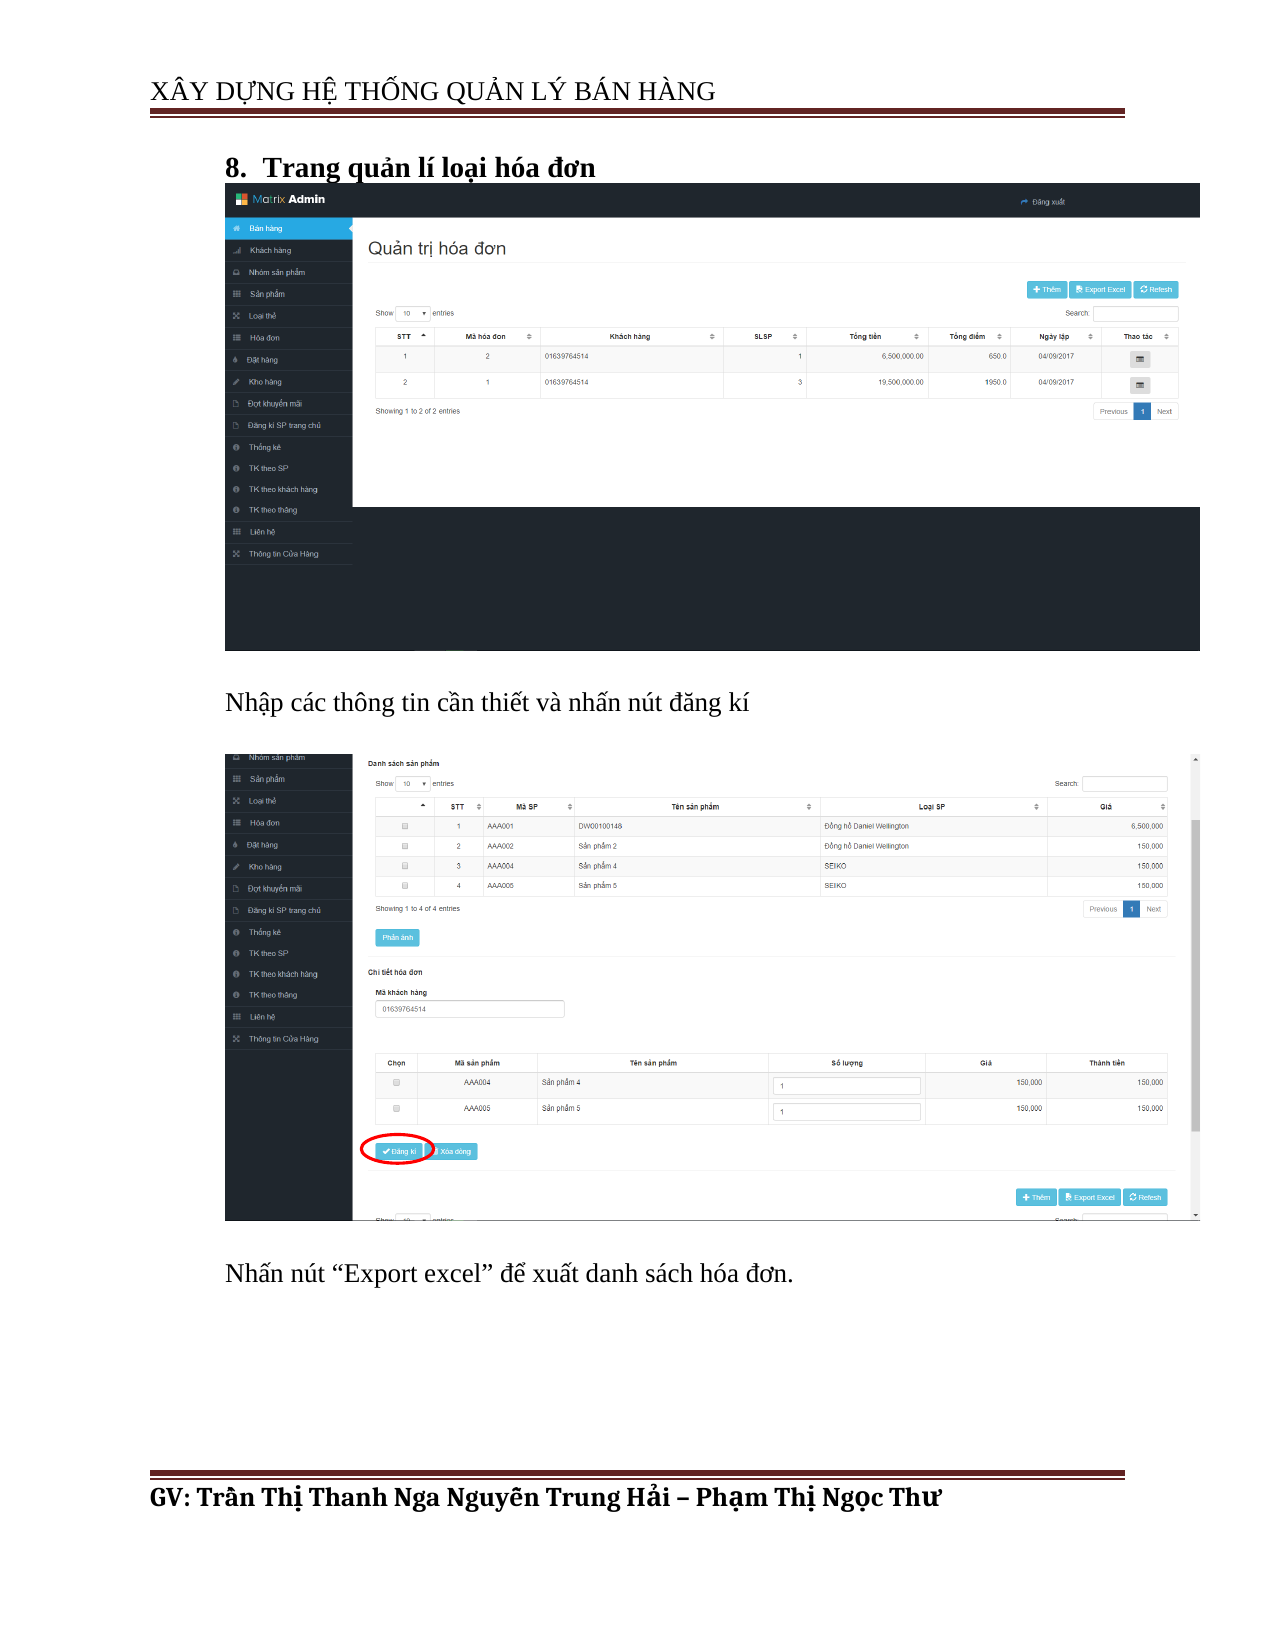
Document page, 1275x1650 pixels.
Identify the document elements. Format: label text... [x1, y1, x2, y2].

picture [225, 183, 1200, 651]
text Nhấn nút “Export excel” để xuất danh sách hóa đơn. [150, 1257, 1125, 1288]
text Nhập các thông tin cần thiết và nhấn nút đăng kí [150, 687, 1125, 718]
subtitle Trang quản lí loại hóa đơn [225, 150, 1125, 183]
picture [225, 754, 1200, 1221]
